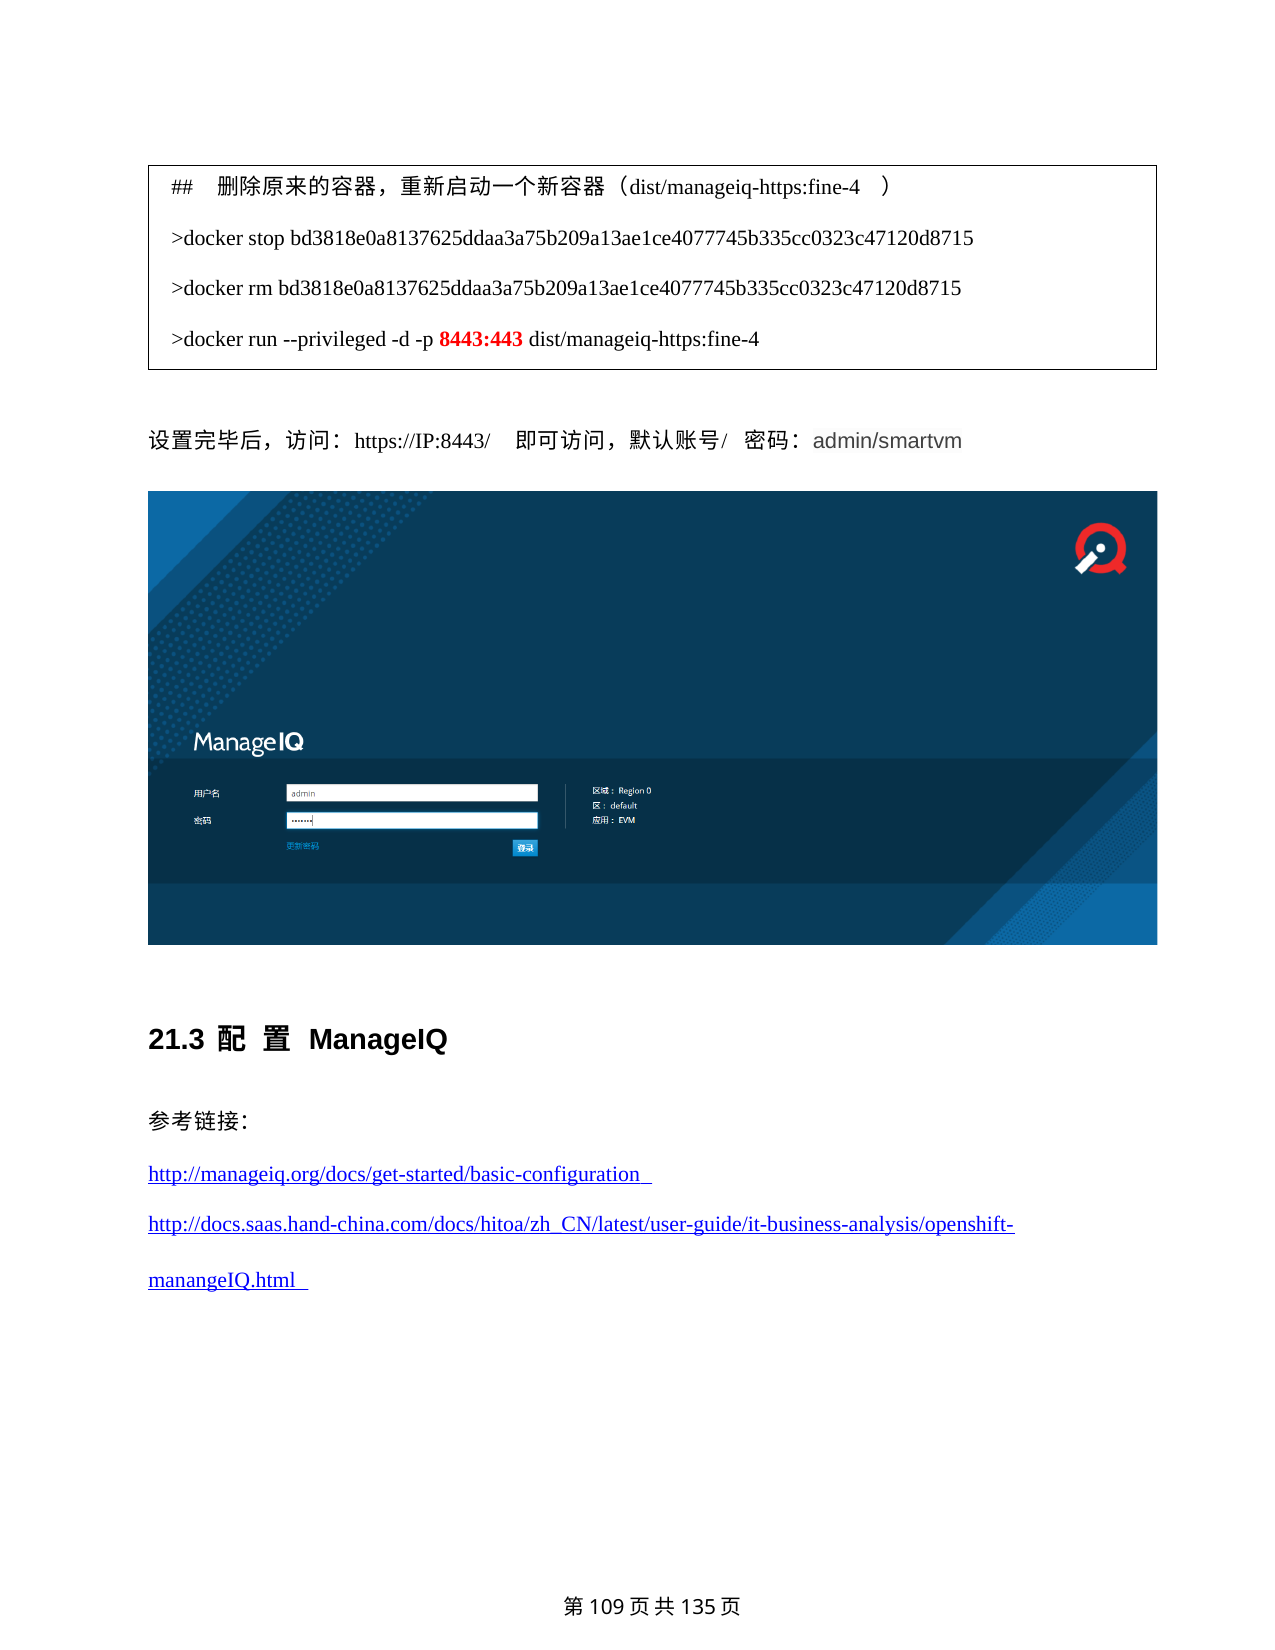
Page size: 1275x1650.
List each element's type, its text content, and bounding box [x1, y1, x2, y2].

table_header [149, 166, 1156, 369]
picture [148, 491, 1158, 945]
text 参考链接： [148, 1101, 1156, 1139]
text http://docs.saas.hand-china.com/docs/hitoa/zh_CN/latest/user-guide/it-business-analysis/openshift-manangeIQ.html [148, 1205, 1156, 1298]
text http://manageiq.org/docs/get-started/basic-configuration [148, 1155, 1156, 1192]
text 设置完毕后，访问：https://IP:8443/ 即可访问，默认账号/密码：admin/smartvm [148, 421, 1156, 458]
subtitle 配置ManageIQ [148, 999, 1156, 1074]
